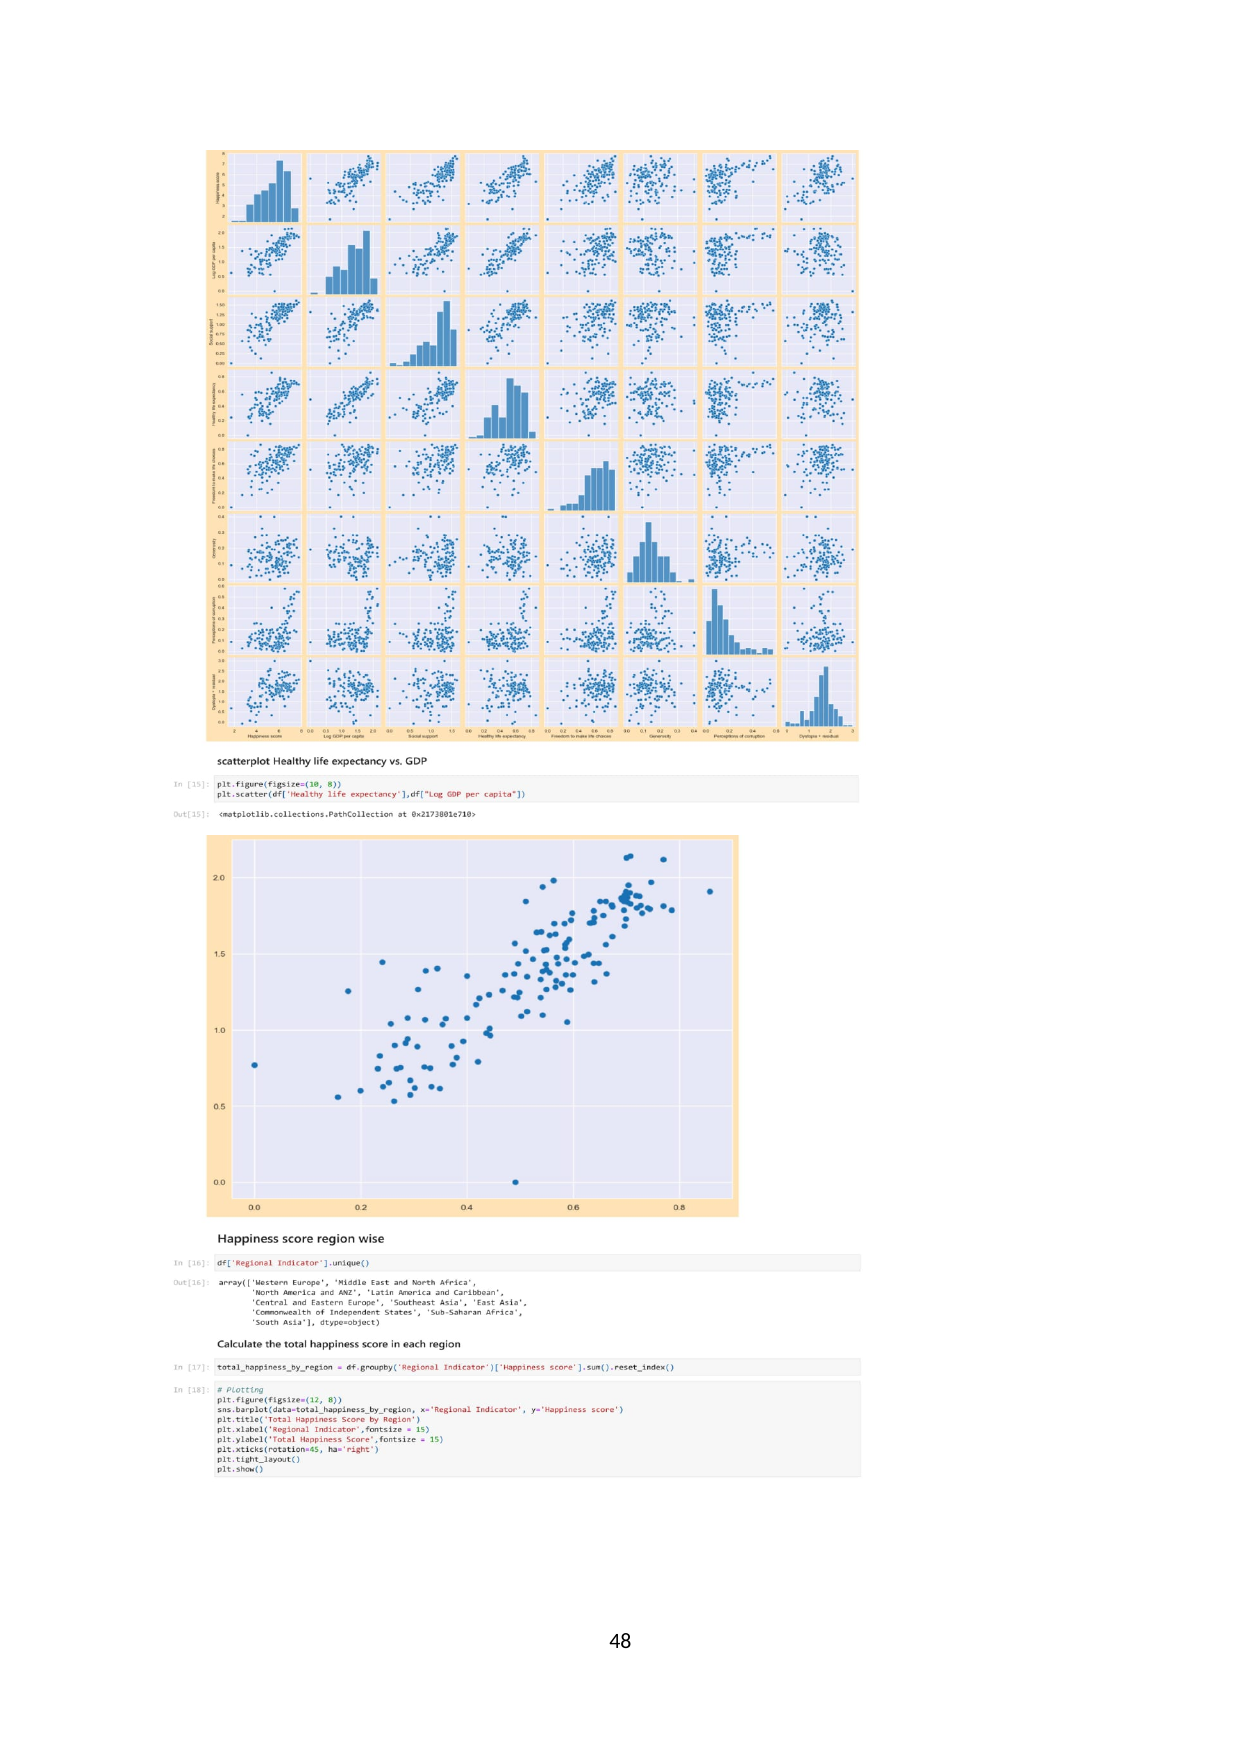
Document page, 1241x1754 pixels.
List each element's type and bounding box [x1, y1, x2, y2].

picture [150, 835, 875, 1483]
picture [150, 150, 870, 822]
